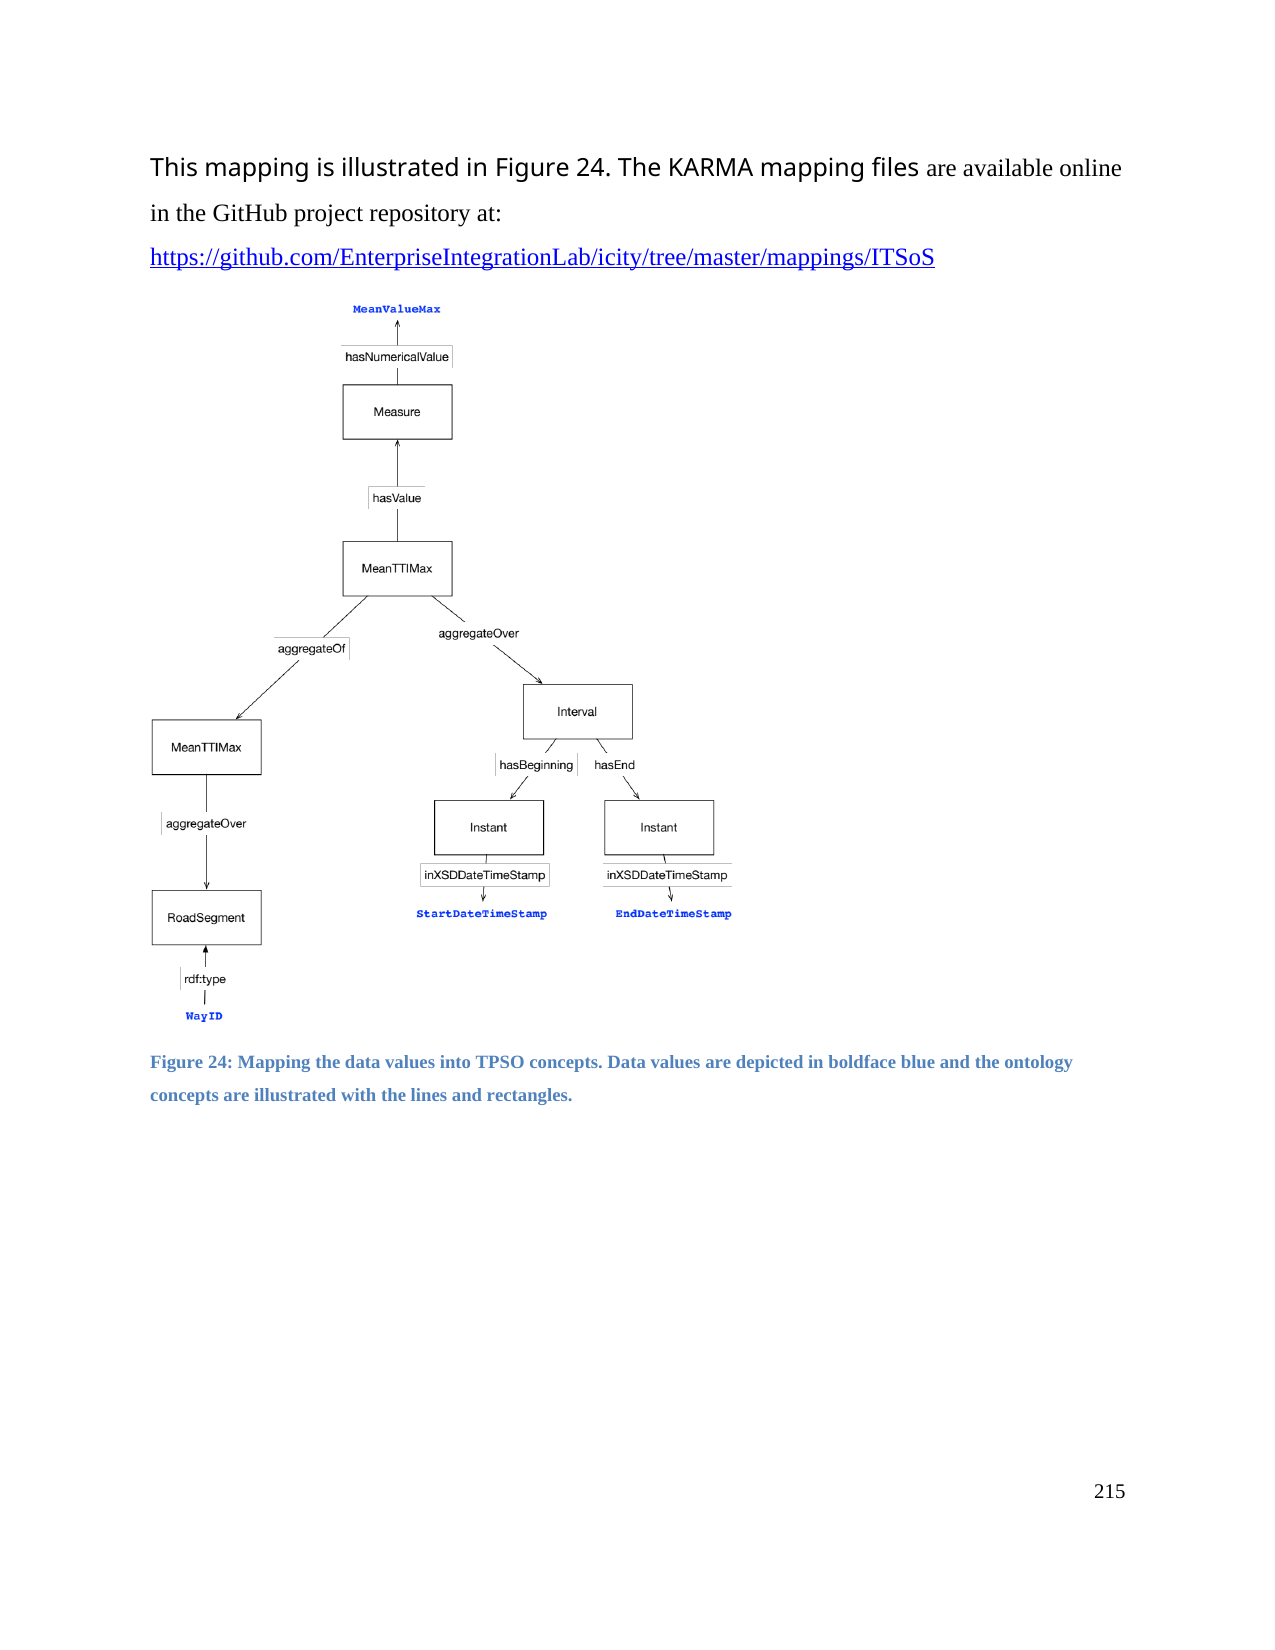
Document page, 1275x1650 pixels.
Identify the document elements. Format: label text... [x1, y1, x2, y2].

text This mapping is illustrated in Figure 23. The KARMA mapping files are available online in the GitHub project repository at: https://github.com/EnterpriseIntegrationLab/icity/tree/master/mappings/ITSoS [150, 150, 1125, 270]
